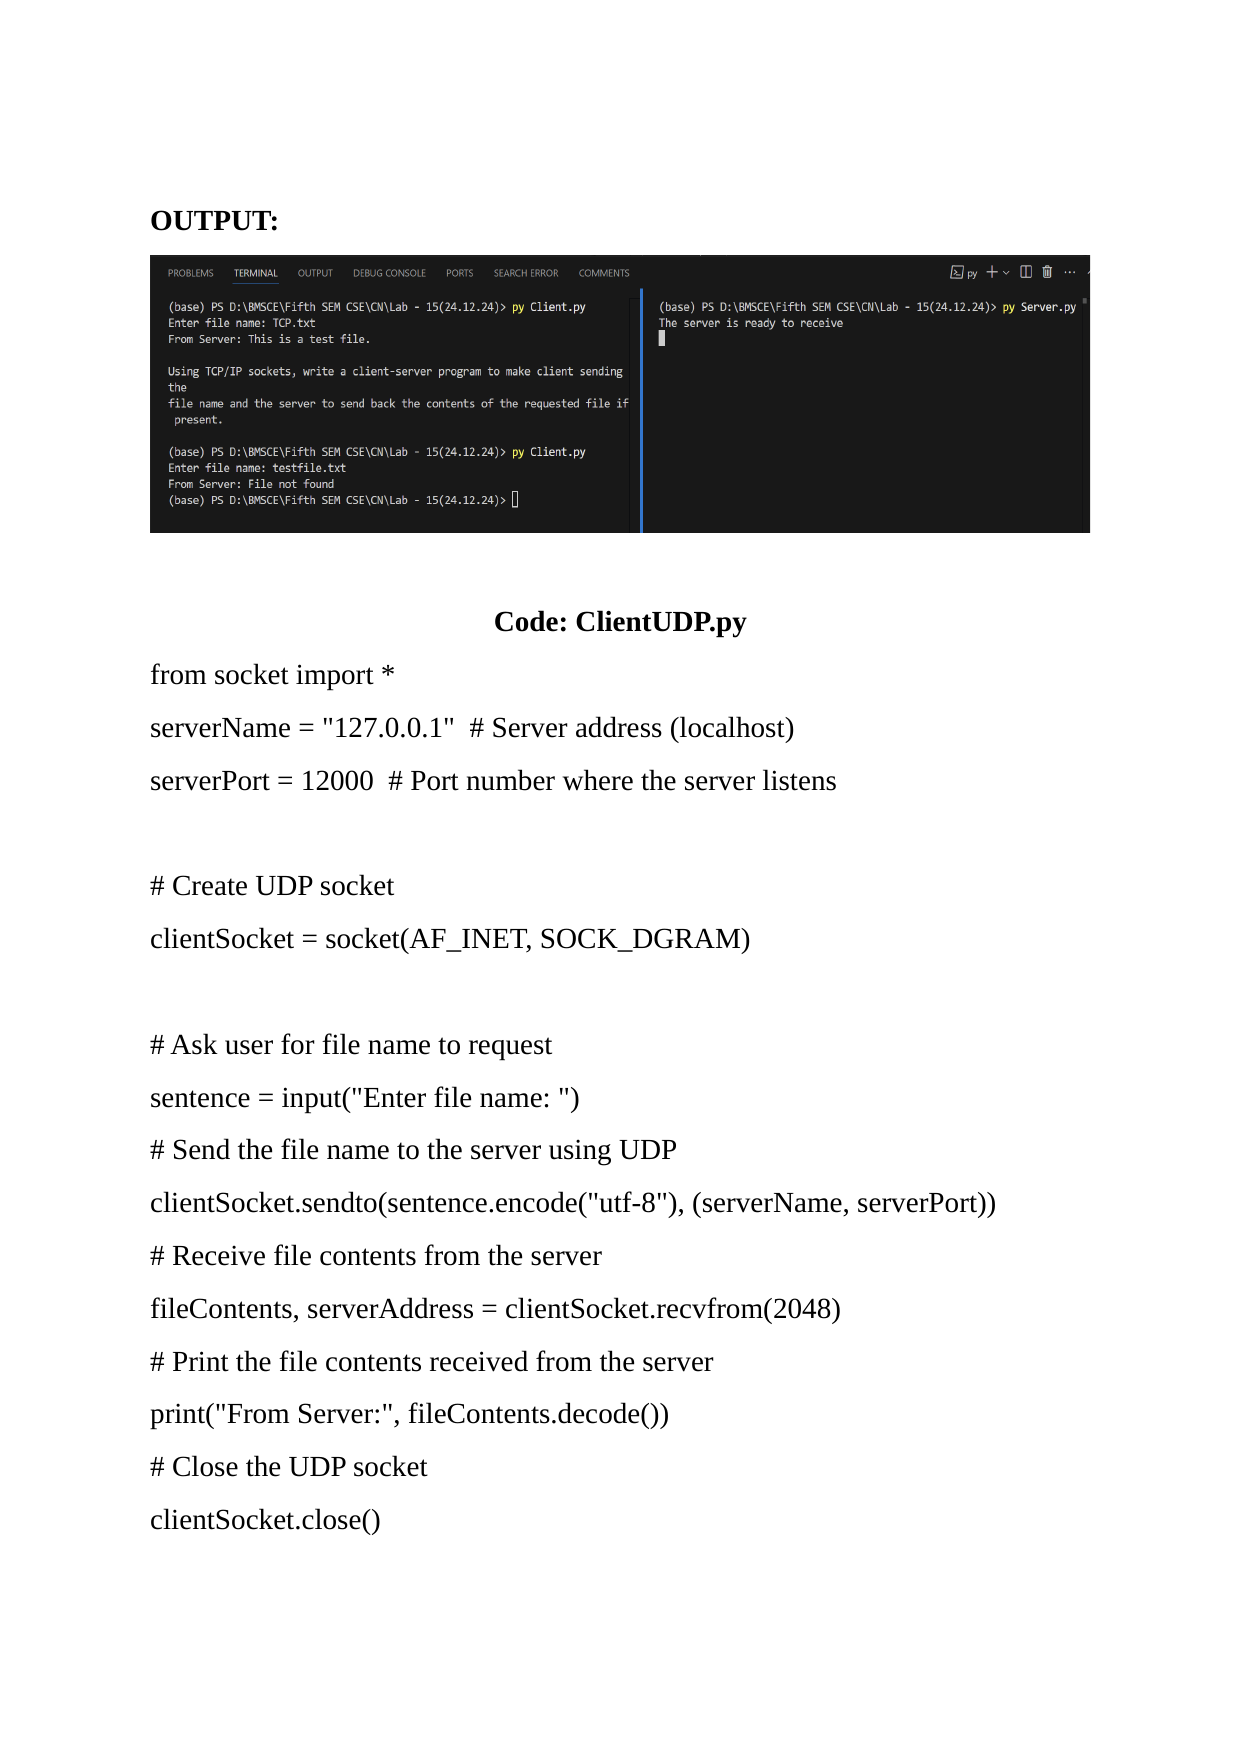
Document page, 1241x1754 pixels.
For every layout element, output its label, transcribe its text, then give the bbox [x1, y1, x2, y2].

text clientSocket = socket(AF_INET, SOCK_DGRAM) [150, 921, 1090, 955]
text Code: ClientUDP.py [150, 604, 1090, 638]
text clientSocket.sendto(sentence.encode("utf-8"), (serverName, serverPort)) [150, 1185, 1090, 1219]
text # Close the UDP socket [150, 1449, 1090, 1483]
text from socket import * [150, 657, 1090, 691]
text sentence = input("Enter file name: ") [150, 1080, 1090, 1113]
text print("From Server:", fileContents.decode()) [150, 1397, 1090, 1430]
text # Receive file contents from the server [150, 1238, 1090, 1272]
text # Create UDP socket [150, 868, 1090, 902]
text serverPort = 12000 # Port number where the server listens [150, 763, 1090, 796]
text fileContents, serverAddress = clientSocket.recvfrom(2048) [150, 1291, 1090, 1324]
text clientSocket.close() [150, 1502, 1090, 1536]
text # Send the file name to the server using UDP [150, 1132, 1090, 1166]
text serverName = "127.0.0.1" # Server address (localhost) [150, 710, 1090, 743]
picture [150, 255, 1091, 533]
text # Print the file contents received from the server [150, 1344, 1090, 1377]
text # Ask user for file name to request [150, 1027, 1090, 1060]
text OUTPUT: [150, 203, 1090, 236]
